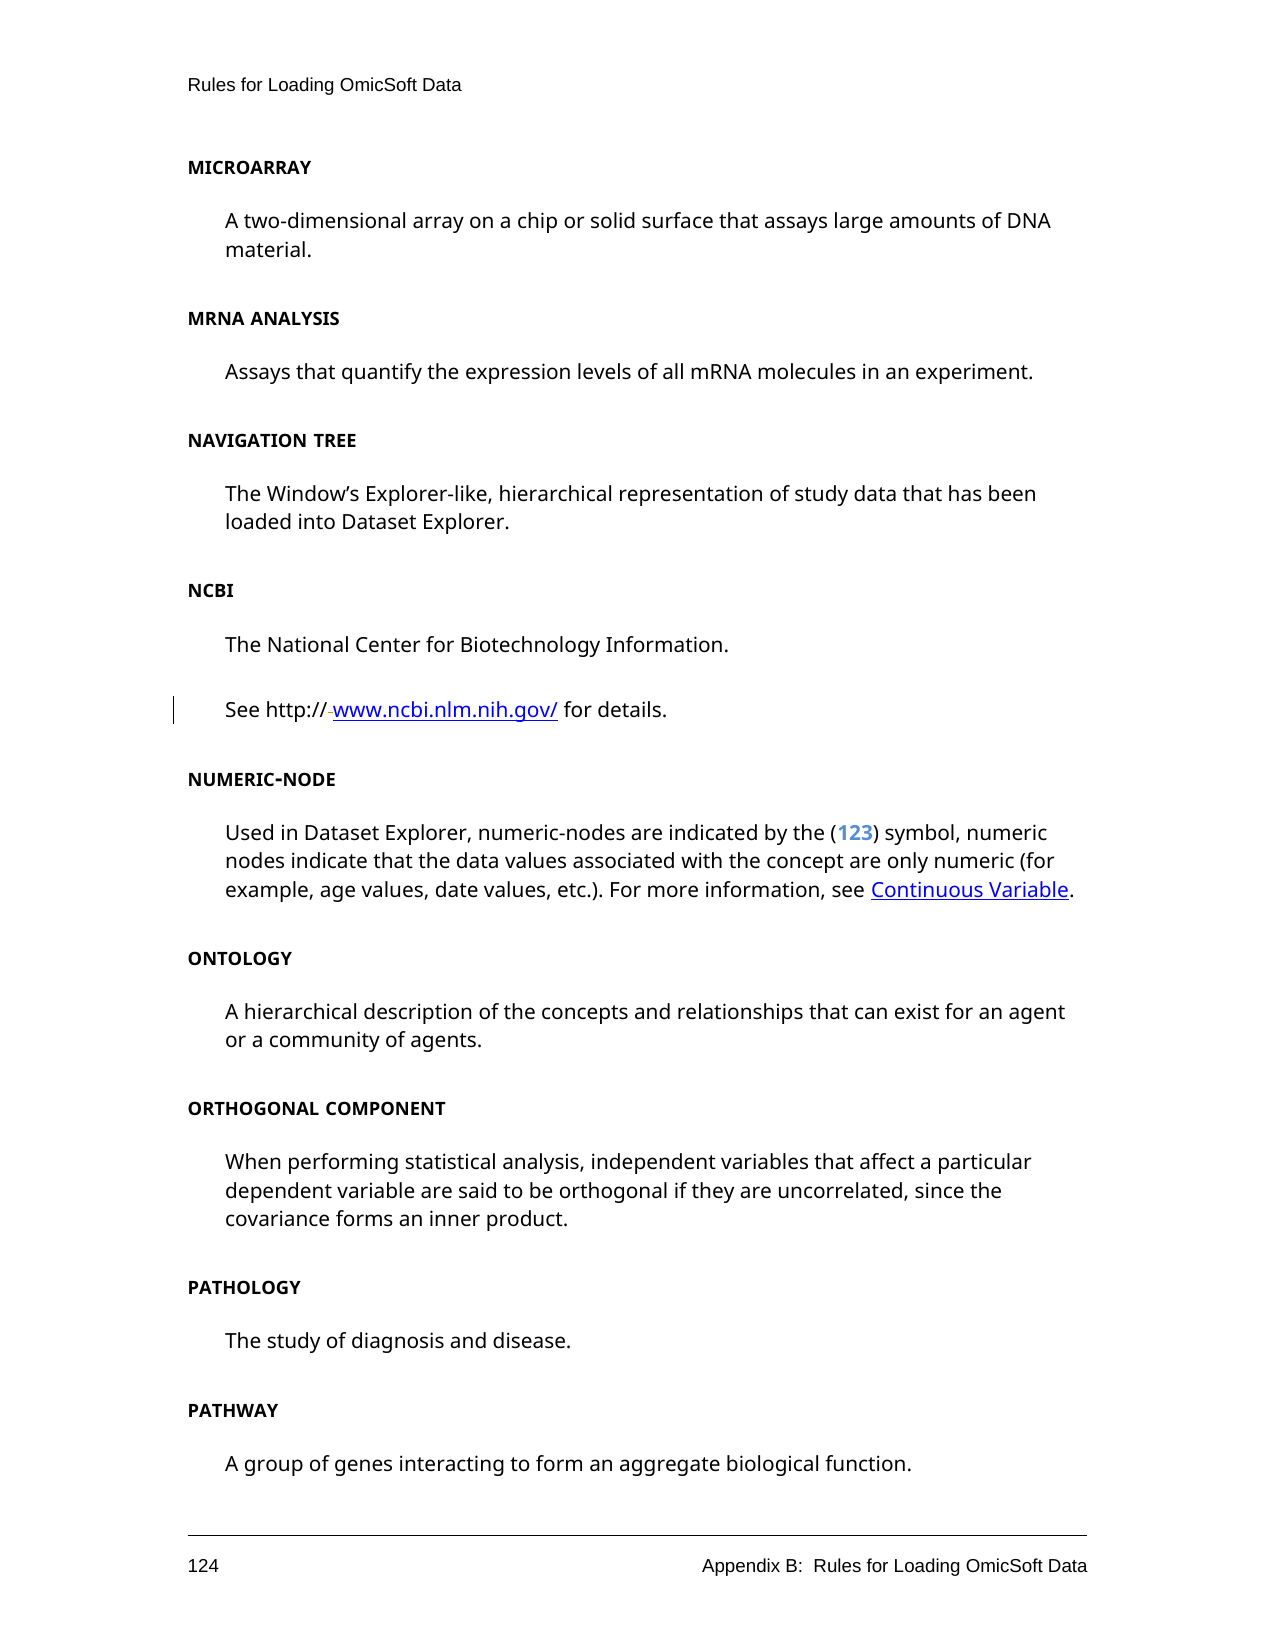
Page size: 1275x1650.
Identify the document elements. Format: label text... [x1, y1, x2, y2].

text The Window’s Explorer-like, hierarchical representation of study data that has been loaded into Dataset Explorer. [225, 479, 1087, 536]
text Used in Dataset Explorer, numeric-nodes are indicated by the (123) symbol, numeric nodes indicate that the data values associated with the concept are only numeric (for example, age values, date values, etc.). For more information, see Continuous Variable. [225, 818, 1087, 903]
text Assays that quantify the expression levels of all mRNA molecules in an experiment. [225, 357, 1087, 385]
subtitle mrna analysis [187, 301, 1087, 332]
text The National Center for Biotechnology Information. [225, 630, 1087, 658]
text The study of diagnosis and disease. [225, 1327, 1087, 1355]
text A two-dimensional array on a chip or solid surface that assays large amounts of DNA material. [225, 206, 1087, 263]
text A hierarchical description of the concepts and relationships that can exist for an agent or a community of agents. [225, 997, 1087, 1054]
text A group of genes interacting to form an aggregate biological function. [225, 1449, 1087, 1477]
subtitle navigation tree [187, 423, 1087, 454]
subtitle orthogonal component [187, 1091, 1087, 1122]
subtitle ontology [187, 941, 1087, 972]
text When performing statistical analysis, independent variables that affect a particular dependent variable are said to be orthogonal if they are uncorrelated, since the covariance forms an inner product. [225, 1147, 1087, 1233]
subtitle pathway [187, 1392, 1087, 1424]
text See http://www.ncbi.nlm.nih.gov/ for details. [225, 696, 1087, 724]
subtitle microarray [187, 150, 1087, 181]
subtitle numeric-node [187, 762, 1087, 793]
subtitle ncbi [187, 573, 1087, 605]
subtitle pathology [187, 1270, 1087, 1302]
